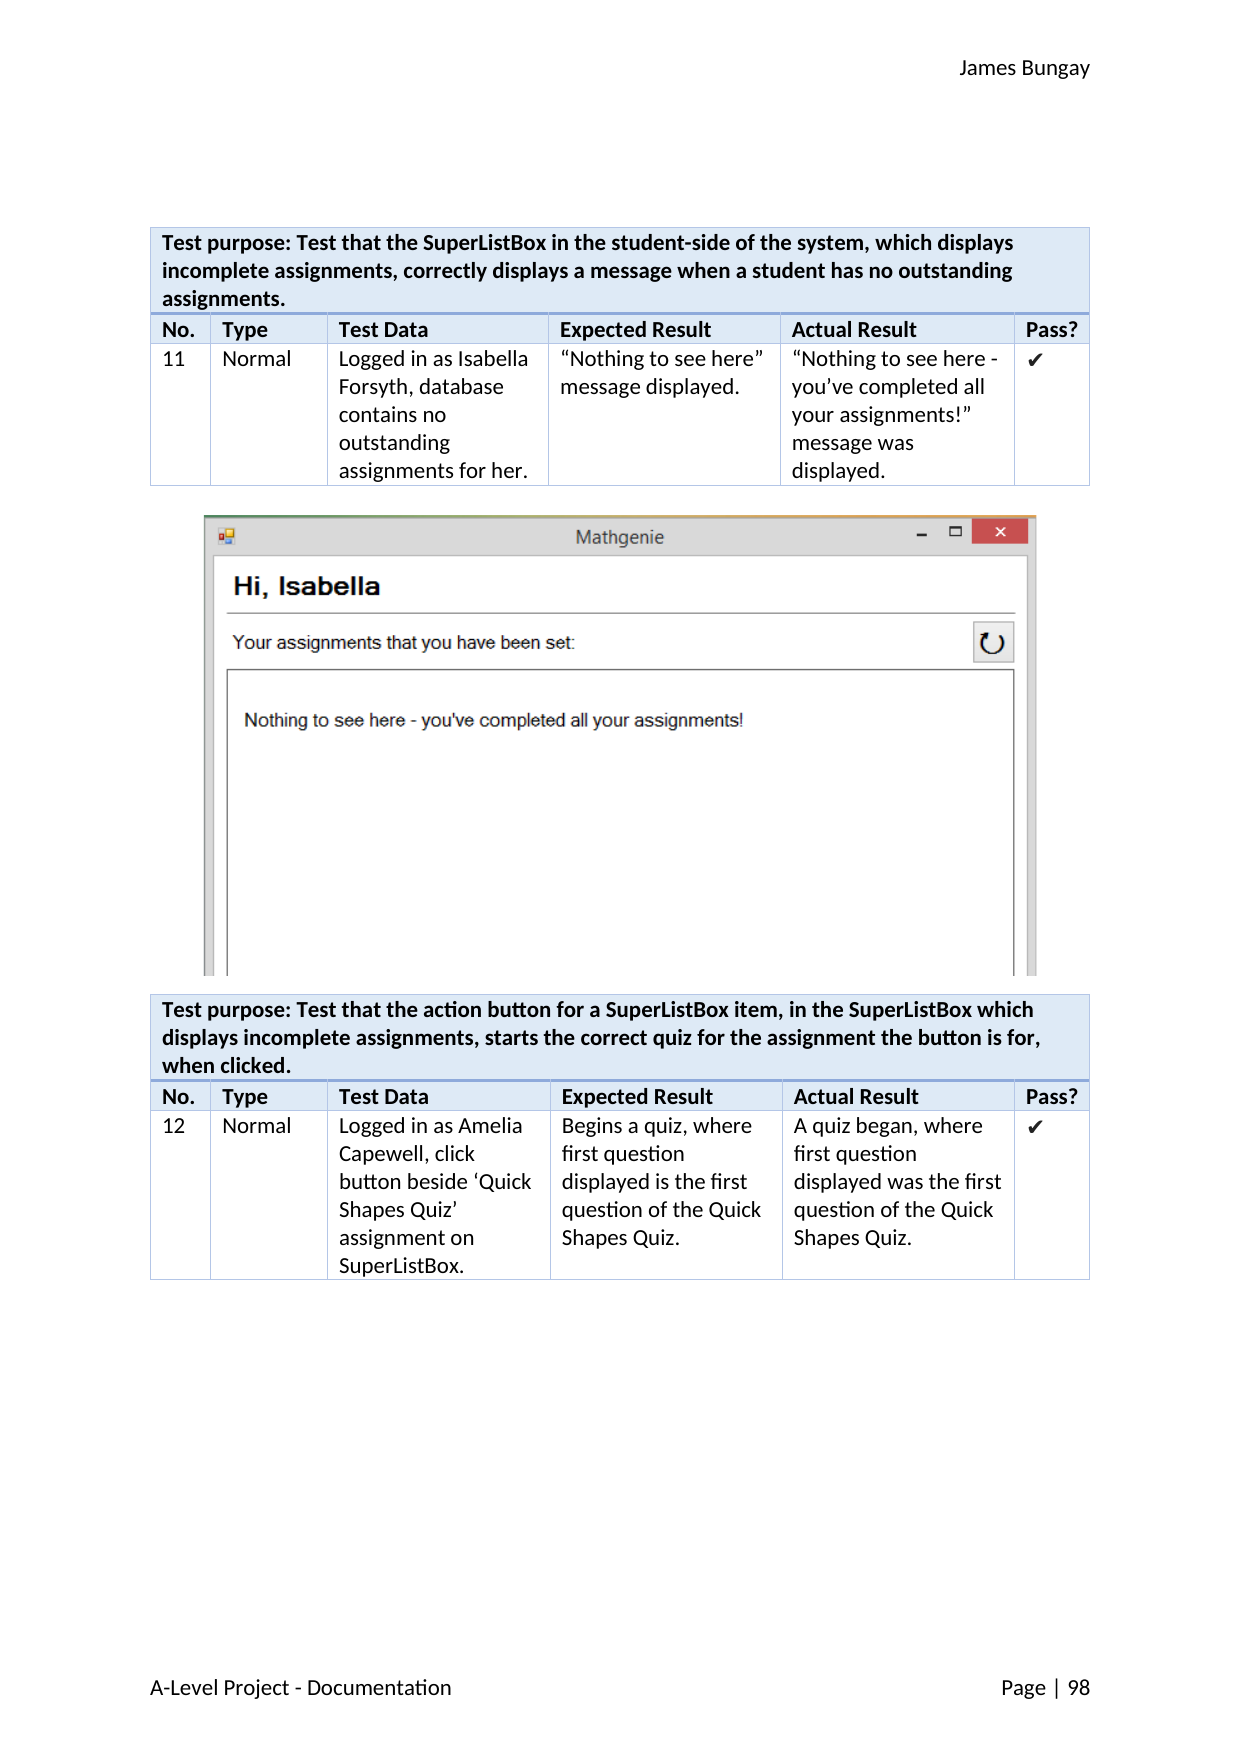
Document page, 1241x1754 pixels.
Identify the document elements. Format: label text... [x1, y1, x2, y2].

table_cell Test Data [328, 315, 548, 343]
table_cell Normal [211, 1111, 327, 1279]
table_header Test purpose: Test that the action button for a SuperListBox item, in the SuperListBox which displays incomplete assignments, starts the correct quiz for the assignment the button is for, when clicked. [151, 995, 1089, 1079]
table_cell “Nothing to see here - you’ve completed all your assignments!” message was displayed. [781, 344, 1014, 484]
table_cell 12 [151, 1111, 210, 1279]
table_cell Pass? [1015, 1082, 1089, 1110]
table_cell Expected Result [551, 1082, 782, 1110]
table_cell No. [151, 1082, 210, 1110]
table_cell 11 [151, 344, 210, 484]
picture [203, 515, 1037, 976]
table_cell Begins a quiz, where first question displayed is the first question of the Quick Shapes Quiz. [551, 1111, 782, 1279]
table_cell ✔ [1015, 344, 1089, 484]
table_cell Actual Result [783, 1082, 1014, 1110]
table_cell Logged in as Amelia Capewell, click button beside ‘Quick Shapes Quiz’ assignment on SuperListBox. [328, 1111, 550, 1279]
table_cell Expected Result [549, 315, 780, 343]
table_cell Normal [211, 344, 327, 484]
table_cell Logged in as Isabella Forsyth, database contains no outstanding assignments for her. [328, 344, 548, 484]
table_cell Type [211, 1082, 327, 1110]
table_header Test purpose: Test that the SuperListBox in the student-side of the system, which displays incomplete assignments, correctly displays a message when a student has no outstanding assignments. [151, 228, 1089, 312]
table_cell Actual Result [781, 315, 1014, 343]
table_cell A quiz began, where first question displayed was the first question of the Quick Shapes Quiz. [783, 1111, 1014, 1279]
table_cell Test Data [328, 1082, 550, 1110]
table_cell No. [151, 315, 210, 343]
table_cell Type [211, 315, 327, 343]
table_cell ✔ [1015, 1111, 1089, 1279]
table_cell Pass? [1015, 315, 1089, 343]
table_cell “Nothing to see here” message displayed. [549, 344, 780, 484]
